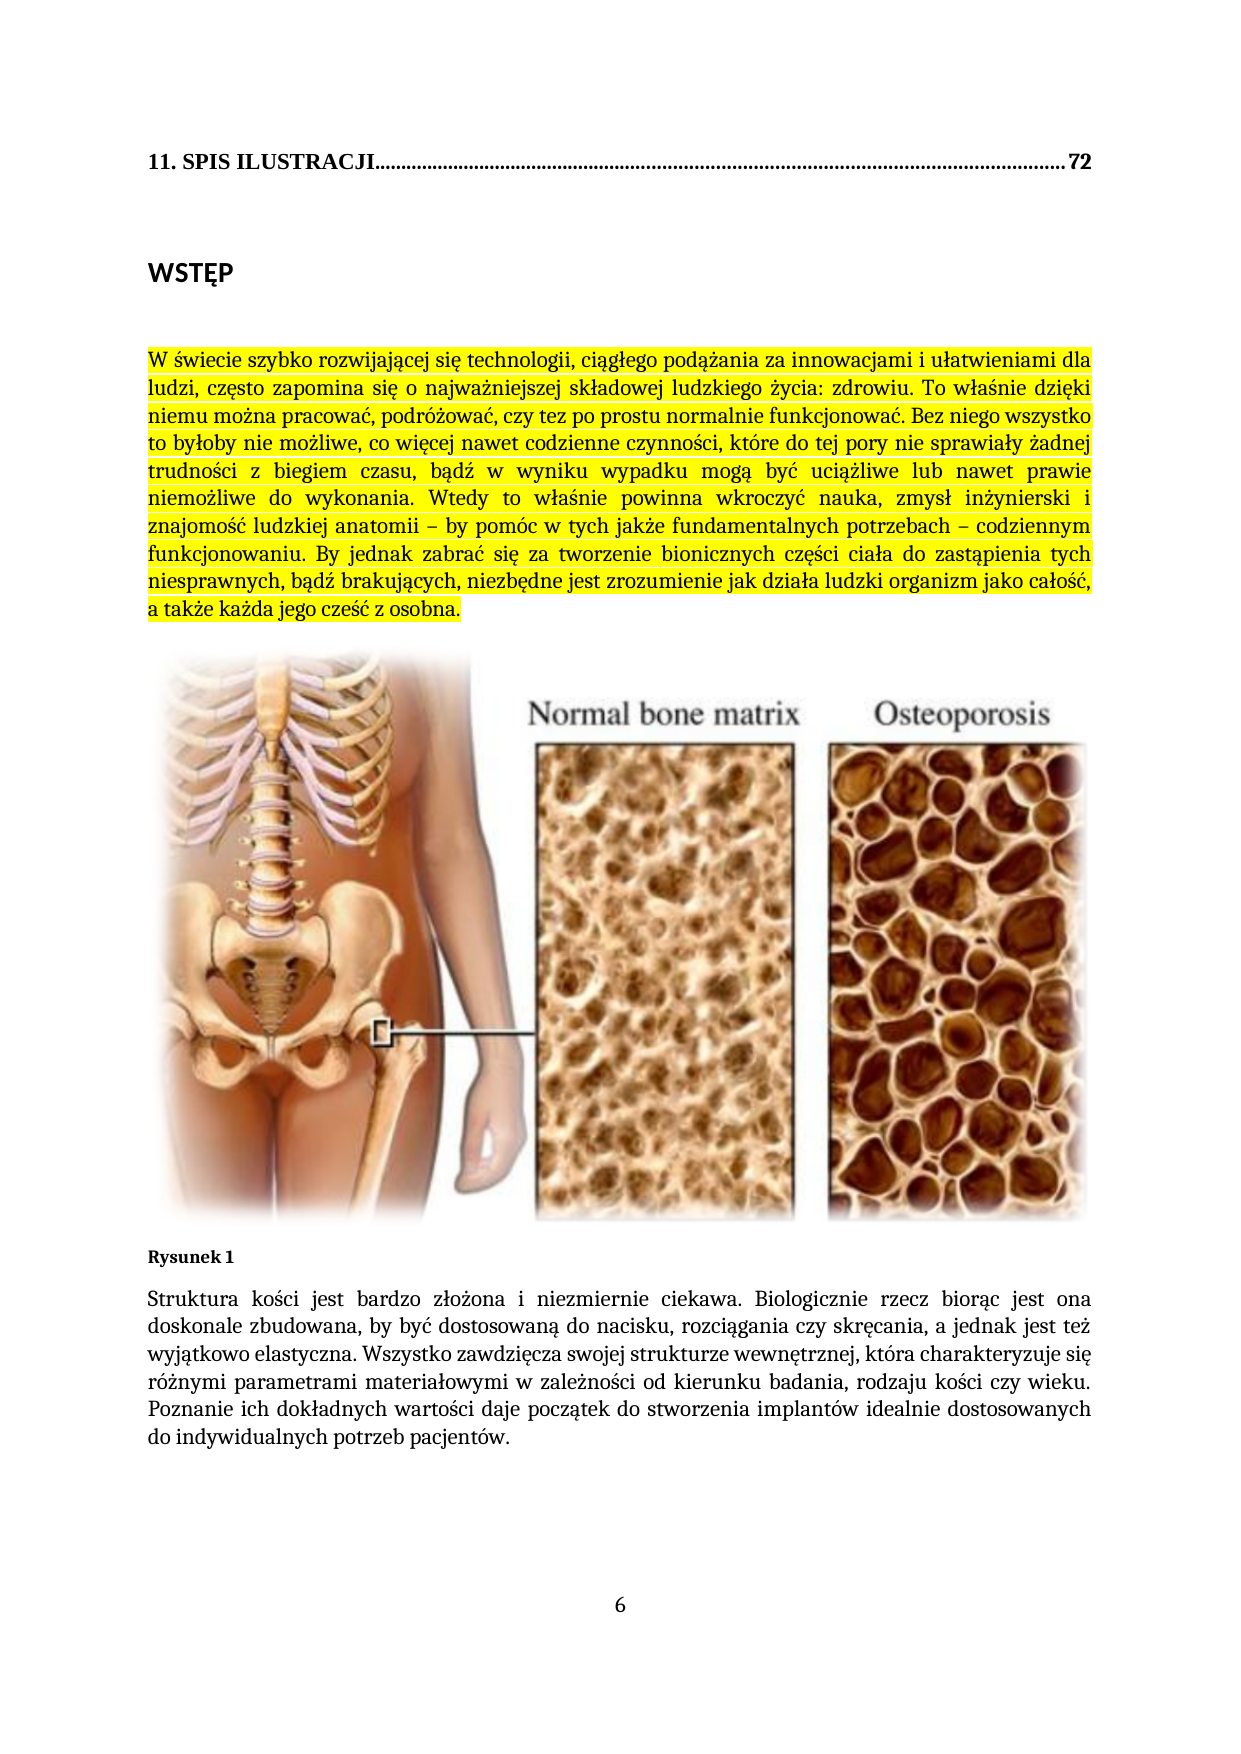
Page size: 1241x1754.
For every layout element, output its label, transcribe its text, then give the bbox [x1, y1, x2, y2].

text Rysunek 1 [148, 1246, 1092, 1268]
picture [180, 672, 1060, 1196]
text Struktura kości jest bardzo złożona i niezmiernie ciekawa. Biologicznie rzecz biorąc jest ona doskonale zbudowana, by być dostosowaną do nacisku, rozciągania czy skręcania, a jednak jest też wyjątkowo elastyczna. Wszystko zawdzięcza swojej strukturze wewnętrznej, która charakteryzuje się różnymi parametrami materiałowymi w zależności od kierunku badania, rodzaju kości czy wieku. Poznanie ich dokładnych wartości daje początek do stworzenia implantów idealnie dostosowanych do indywidualnych potrzeb pacjentów. [148, 1286, 1092, 1450]
subtitle Wstęp [148, 254, 1092, 289]
